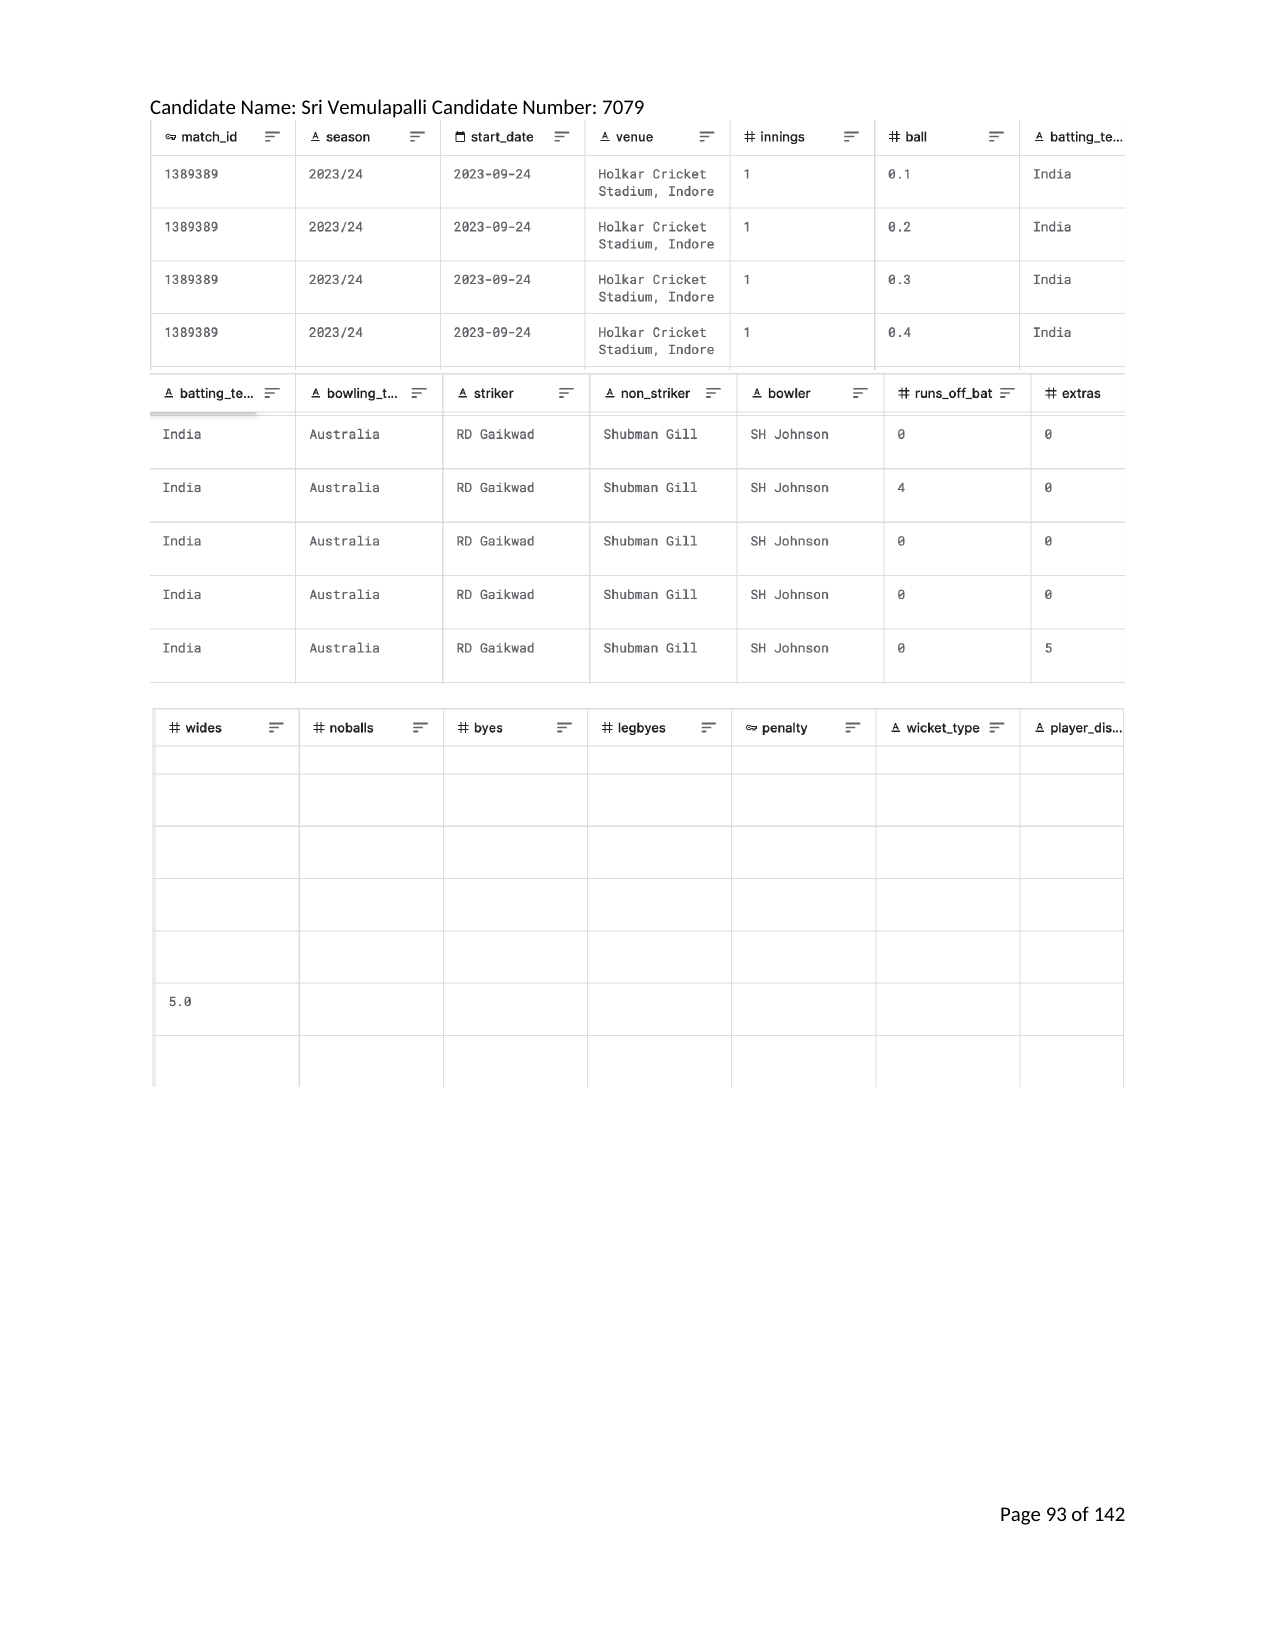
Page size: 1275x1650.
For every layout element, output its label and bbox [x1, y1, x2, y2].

picture [150, 120, 1125, 370]
picture [150, 373, 1125, 684]
picture [150, 708, 1125, 1087]
